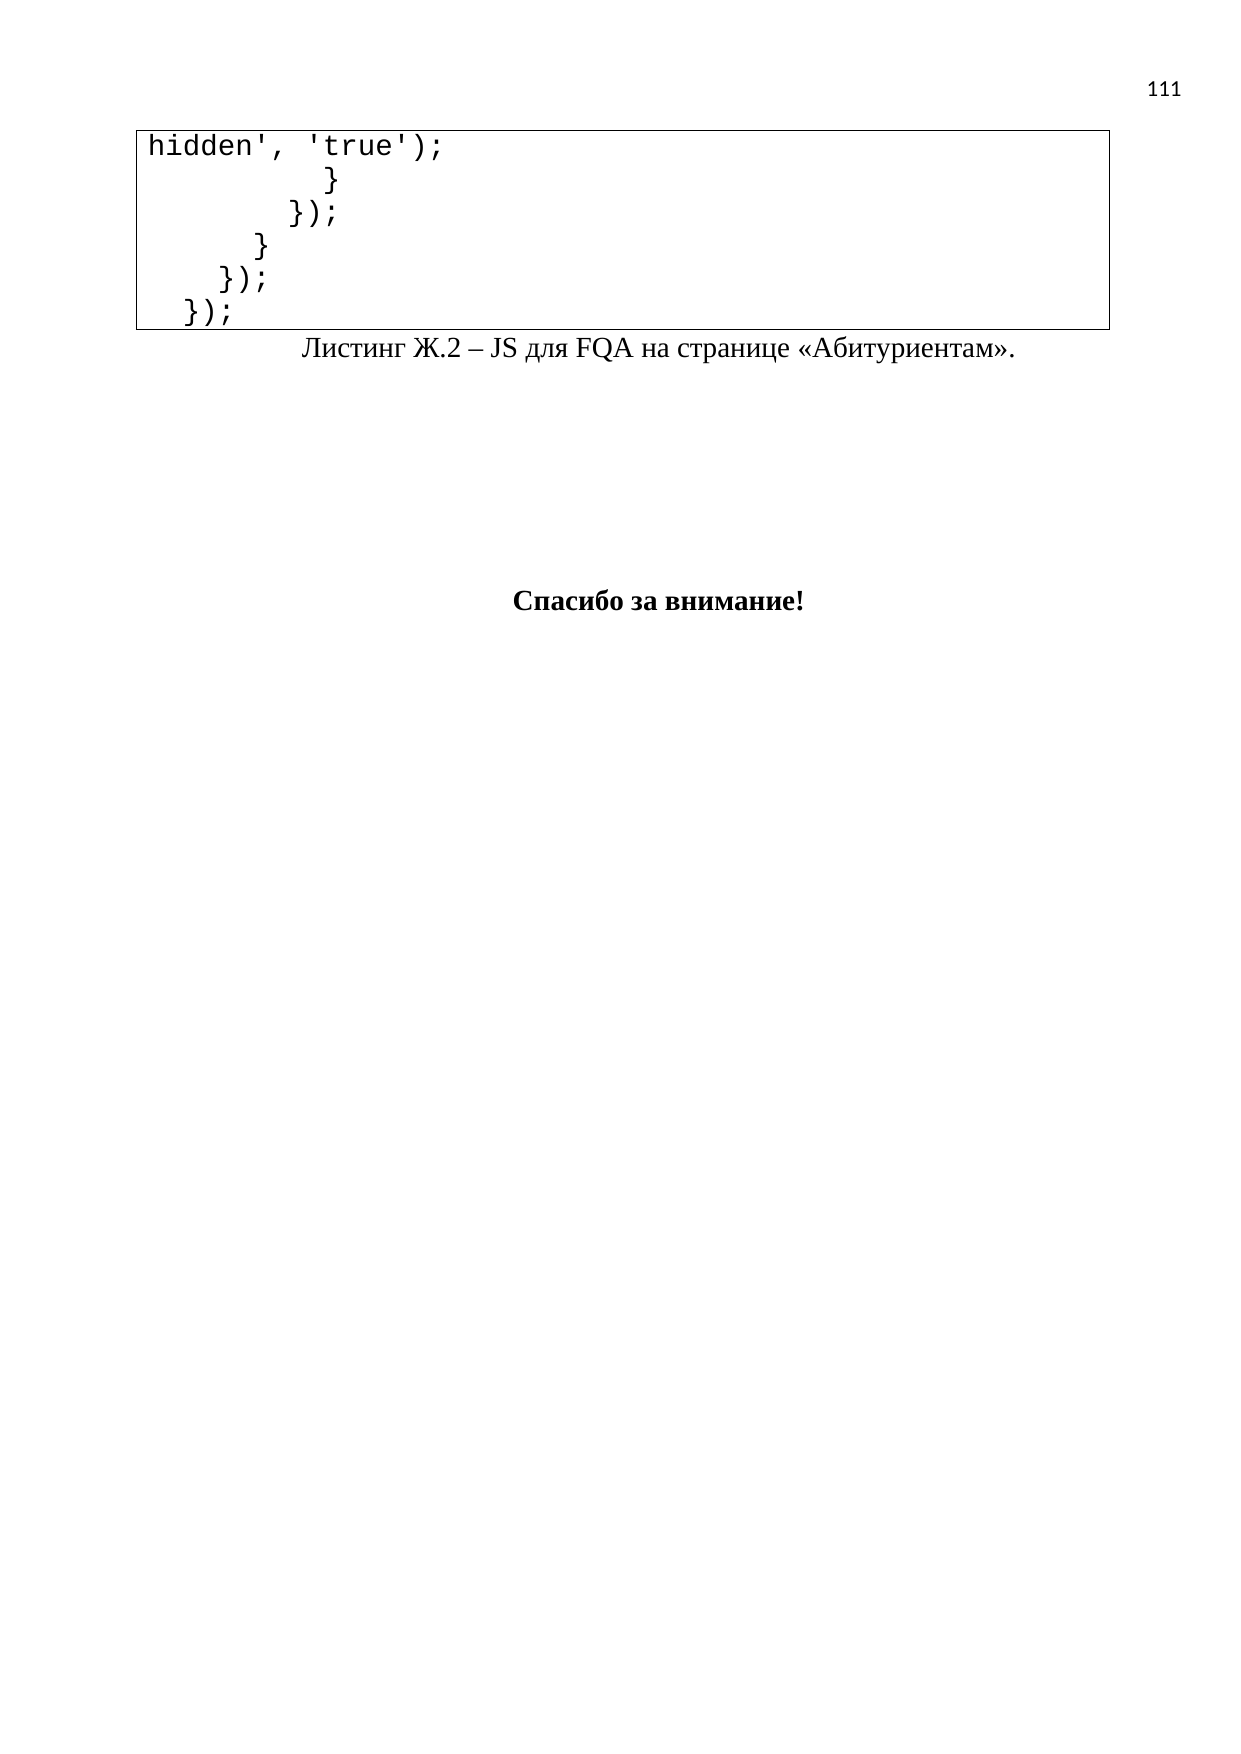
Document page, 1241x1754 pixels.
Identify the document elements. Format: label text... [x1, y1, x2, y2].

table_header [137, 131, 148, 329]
text Листинг Ж.2 – JS для FQA на странице «Абитуриентам». [136, 330, 1181, 364]
text Спасибо за внимание! [136, 583, 1181, 617]
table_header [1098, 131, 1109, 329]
